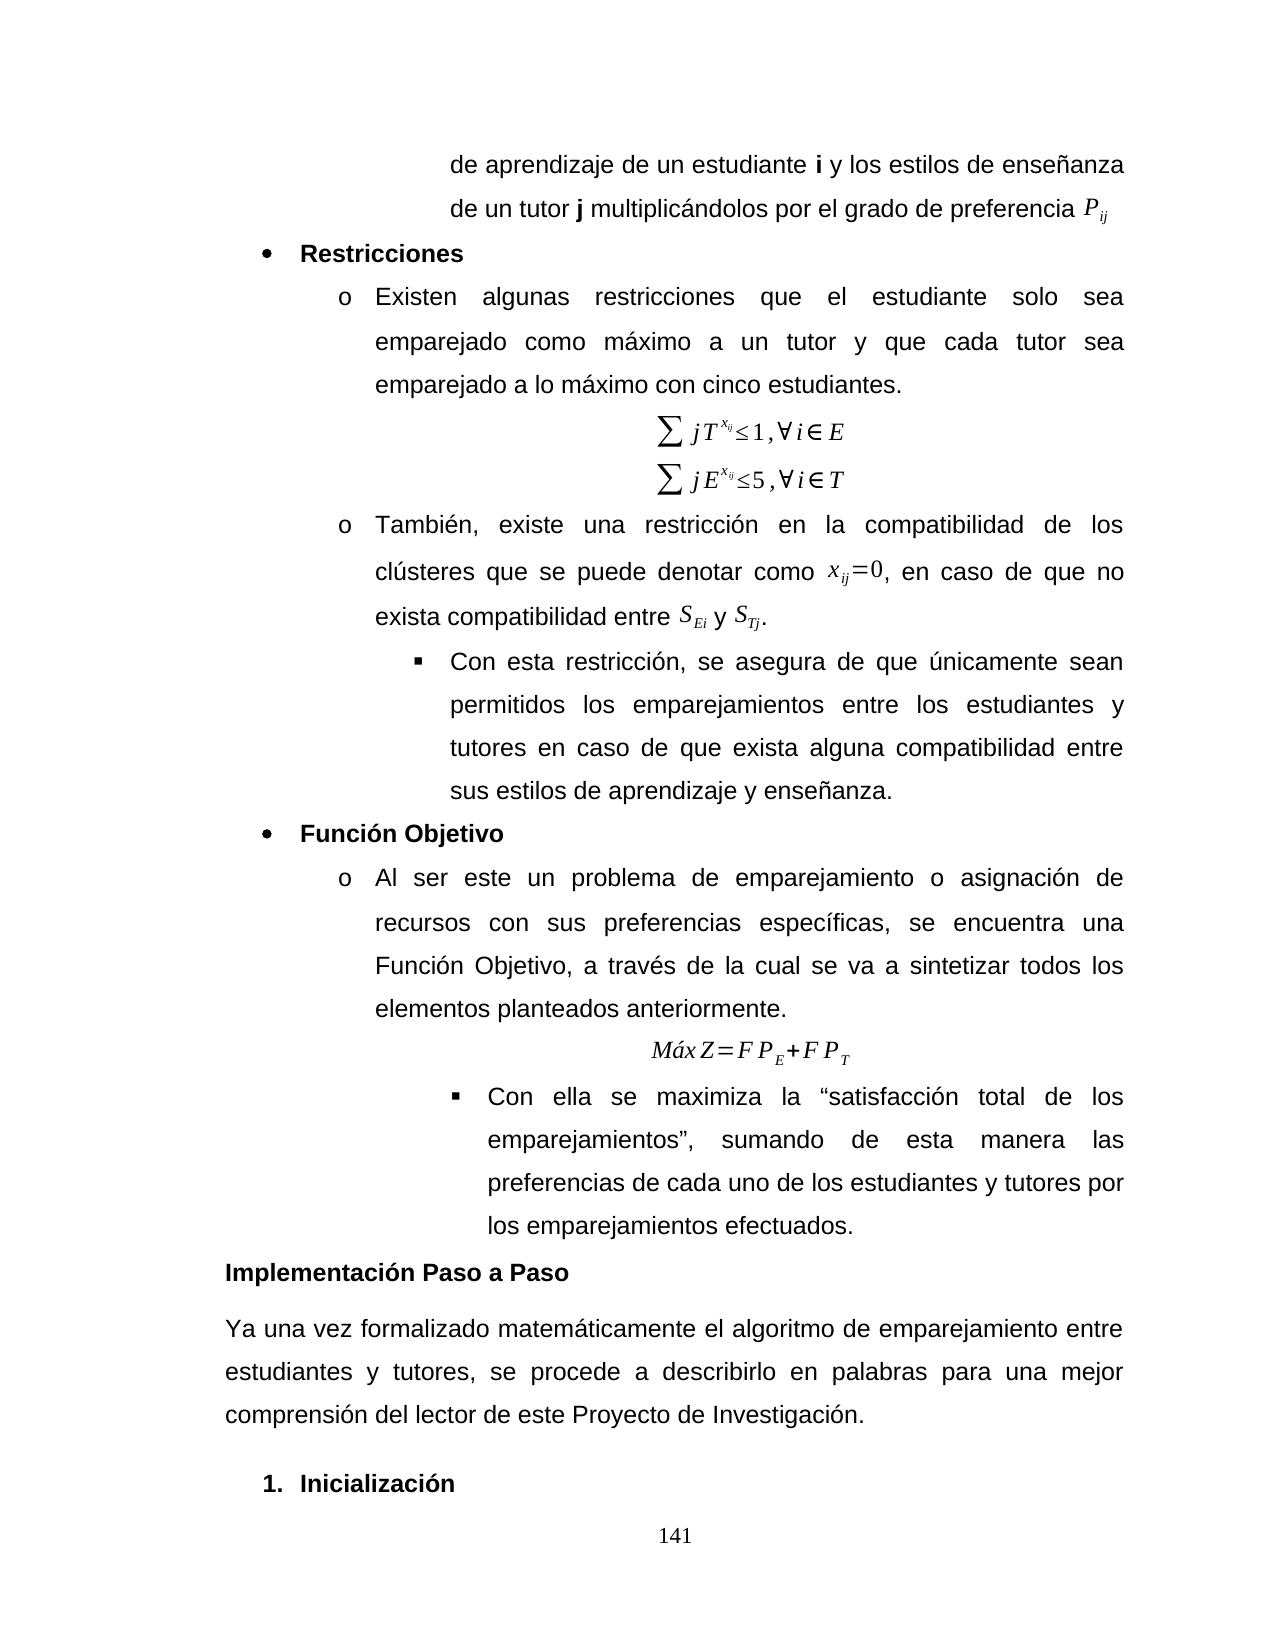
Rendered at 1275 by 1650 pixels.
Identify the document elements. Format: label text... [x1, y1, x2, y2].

list Al ser este un problema de emparejamiento o asignación de recursos con sus preferencias específicas, se encuentra una Función Objetivo, a través de la cual se va a sintetizar todos los elementos planteados anteriormente. [337, 862, 1125, 1023]
list Con ella se maximiza la “satisfacción total de los emparejamientos”, sumando de esta manera las preferencias de cada uno de los estudiantes y tutores por los emparejamientos efectuados. [450, 1082, 1125, 1240]
list Inicialización [262, 1469, 1125, 1498]
list Con esta restricción, se asegura de que únicamente sean permitidos los emparejamientos entre los estudiantes y tutores en caso de que exista alguna compatibilidad entre sus estilos de aprendizaje y enseñanza. [412, 647, 1125, 805]
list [412, 150, 1125, 224]
text Ya una vez formalizado matemáticamente el algoritmo de emparejamiento entre estudiantes y tutores, se procede a describirlo en palabras para una mejor comprensión del lector de este Proyecto de Investigación. [225, 1313, 1125, 1428]
list También, existe una restricción en la compatibilidad de los clústeres que se puede denotar como , en caso de que no exista compatibilidad entre y . [337, 510, 1125, 632]
subtitle Implementación Paso a Paso [225, 1258, 1125, 1287]
list Función Objetivo [262, 819, 1125, 848]
list Restricciones [262, 239, 1125, 268]
list Existen algunas restricciones que el estudiante solo sea emparejado como máximo a un tutor y que cada tutor sea emparejado a lo máximo con cinco estudiantes. [337, 282, 1125, 399]
